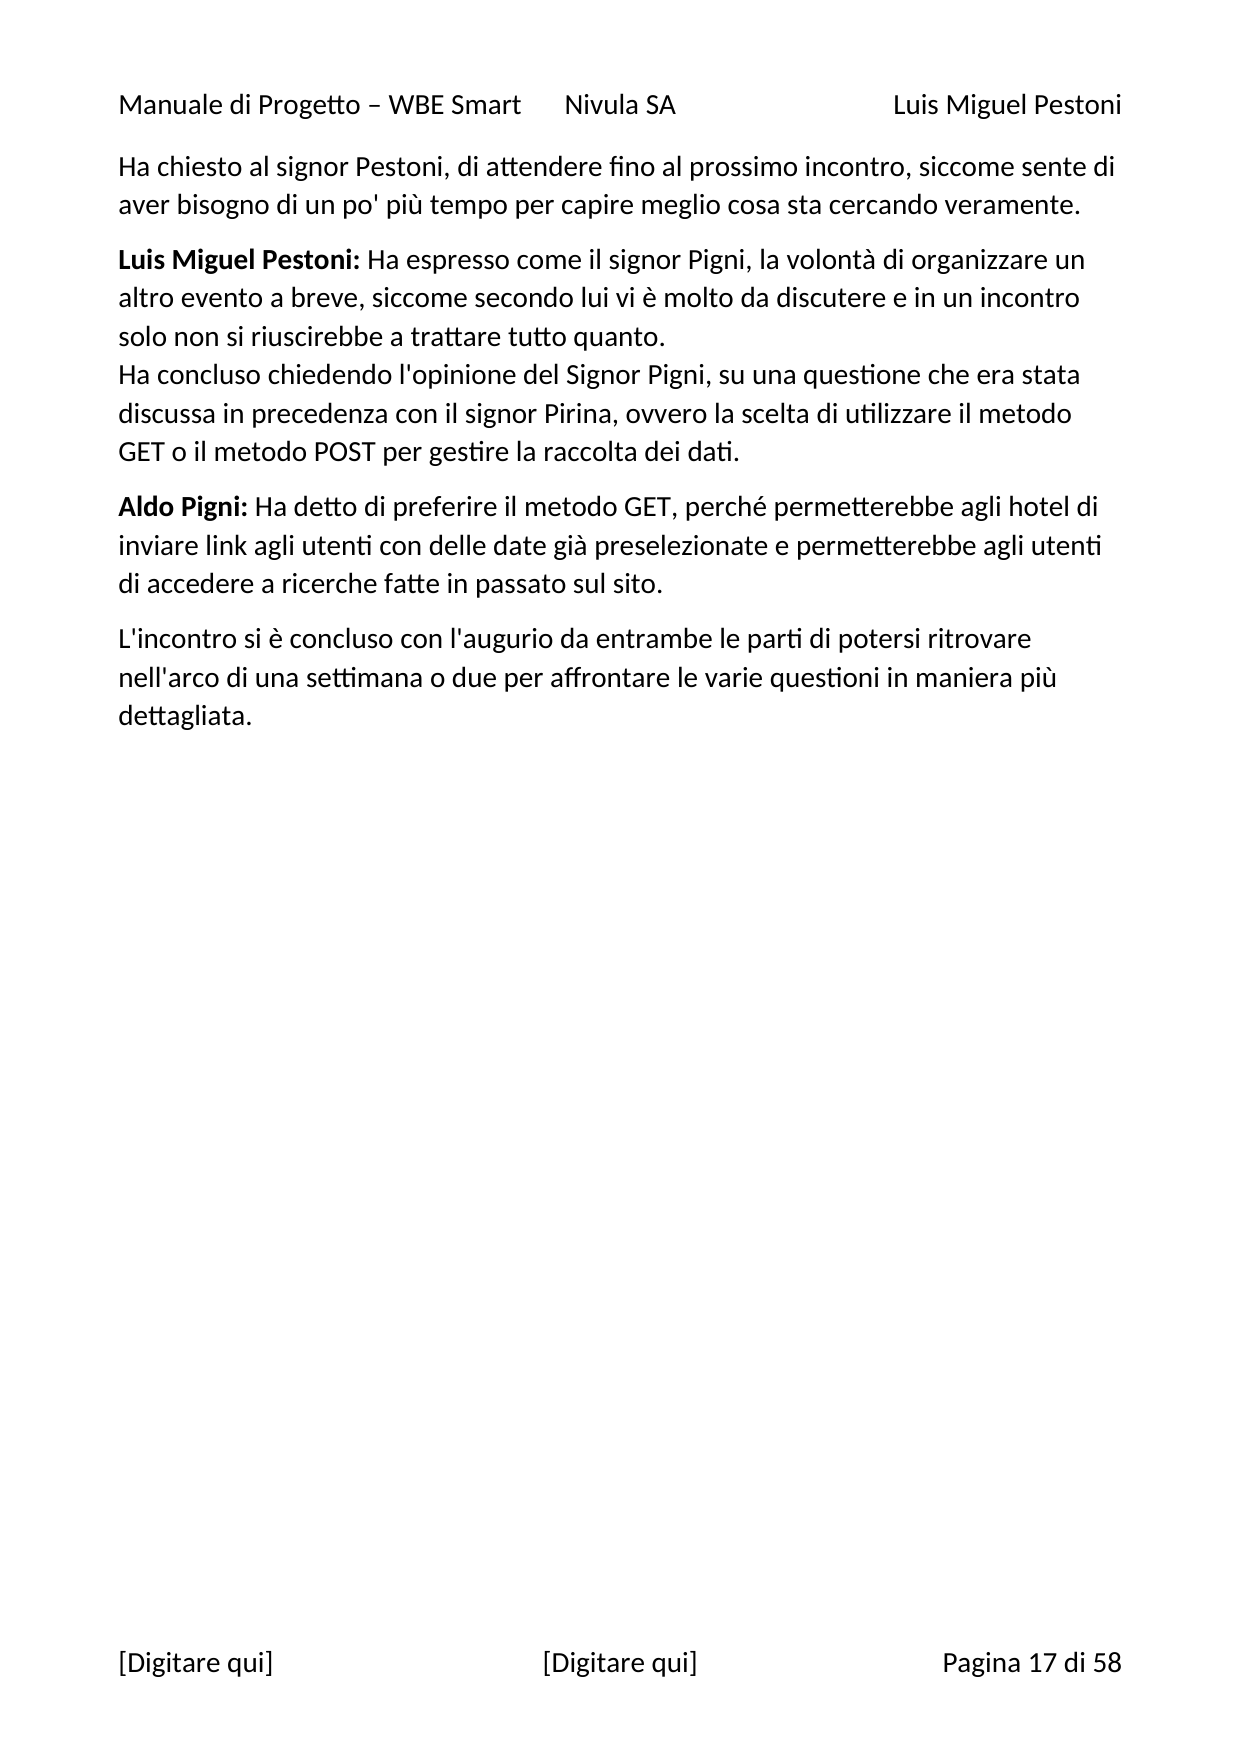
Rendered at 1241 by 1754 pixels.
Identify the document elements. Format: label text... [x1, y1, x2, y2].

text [118, 148, 1122, 222]
text Aldo Pigni: Ha detto di preferire il metodo GET, perché permetterebbe agli hotel di inviare link agli utenti con delle date già preselezionate e permetterebbe agli utenti di accedere a ricerche fatte in passato sul sito. [118, 488, 1122, 601]
text L'incontro si è concluso con l'augurio da entrambe le parti di potersi ritrovare nell'arco di una settimana o due per affrontare le varie questioni in maniera più dettagliata. [118, 620, 1122, 733]
text Luis Miguel Pestoni: Ha espresso come il signor Pigni, la volontà di organizzare un altro evento a breve, siccome secondo lui vi è molto da discutere e in un incontro solo non si riuscirebbe a trattare tutto quanto. Ha concluso chiedendo l'opinione del Signor Pigni, su una questione che era stata discussa in precedenza con il signor Pirina, ovvero la scelta di utilizzare il metodo GET o il metodo POST per gestire la raccolta dei dati. [118, 241, 1122, 469]
